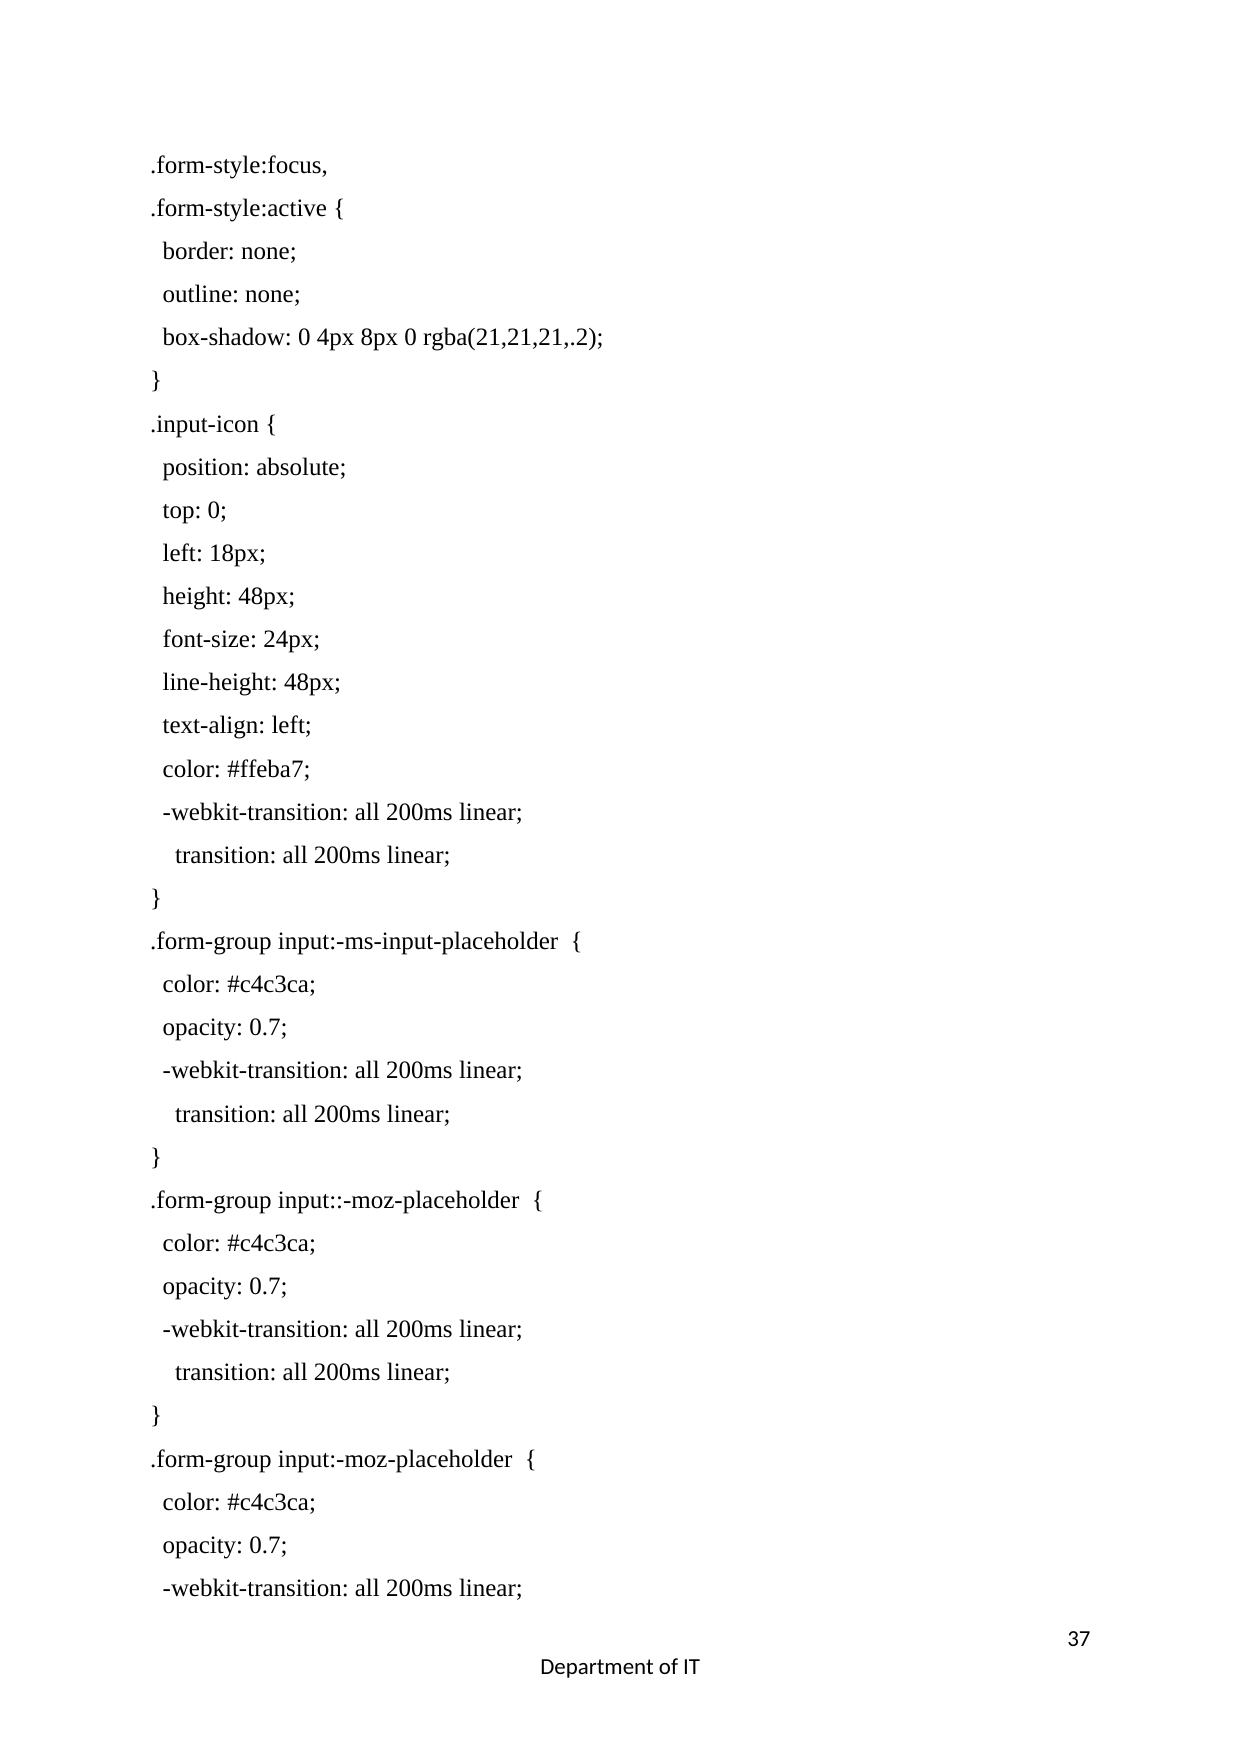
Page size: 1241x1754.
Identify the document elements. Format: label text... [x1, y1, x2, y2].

text .form-group input::-moz-placeholder { [150, 1185, 1090, 1214]
text font-size: 24px; [150, 624, 1090, 653]
text -webkit-transition: all 200ms linear; [150, 1573, 1090, 1602]
text transition: all 200ms linear; [150, 1357, 1090, 1386]
text color: #c4c3ca; [150, 969, 1090, 998]
text transition: all 200ms linear; [150, 1099, 1090, 1127]
text .form-group input:-ms-input-placeholder { [150, 926, 1090, 955]
text opacity: 0.7; [150, 1012, 1090, 1041]
text text-align: left; [150, 711, 1090, 739]
text opacity: 0.7; [150, 1271, 1090, 1300]
text top: 0; [150, 495, 1090, 524]
text } [150, 883, 1090, 912]
text left: 18px; [150, 538, 1090, 567]
text } [150, 366, 1090, 394]
text color: #ffeba7; [150, 754, 1090, 782]
text position: absolute; [150, 452, 1090, 481]
text } [150, 1401, 1090, 1429]
text -webkit-transition: all 200ms linear; [150, 1314, 1090, 1343]
text color: #c4c3ca; [150, 1487, 1090, 1516]
text .input-icon { [150, 409, 1090, 437]
text color: #c4c3ca; [150, 1228, 1090, 1257]
text .form-style:active { [150, 193, 1090, 222]
text .form-style:focus, [150, 150, 1090, 179]
text -webkit-transition: all 200ms linear; [150, 797, 1090, 826]
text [150, 322, 1090, 351]
text line-height: 48px; [150, 667, 1090, 696]
text height: 48px; [150, 581, 1090, 610]
text transition: all 200ms linear; [150, 840, 1090, 869]
text outline: none; [150, 279, 1090, 308]
text -webkit-transition: all 200ms linear; [150, 1056, 1090, 1084]
text .form-group input:-moz-placeholder { [150, 1444, 1090, 1472]
text opacity: 0.7; [150, 1530, 1090, 1559]
text border: none; [150, 236, 1090, 265]
text } [150, 1142, 1090, 1171]
